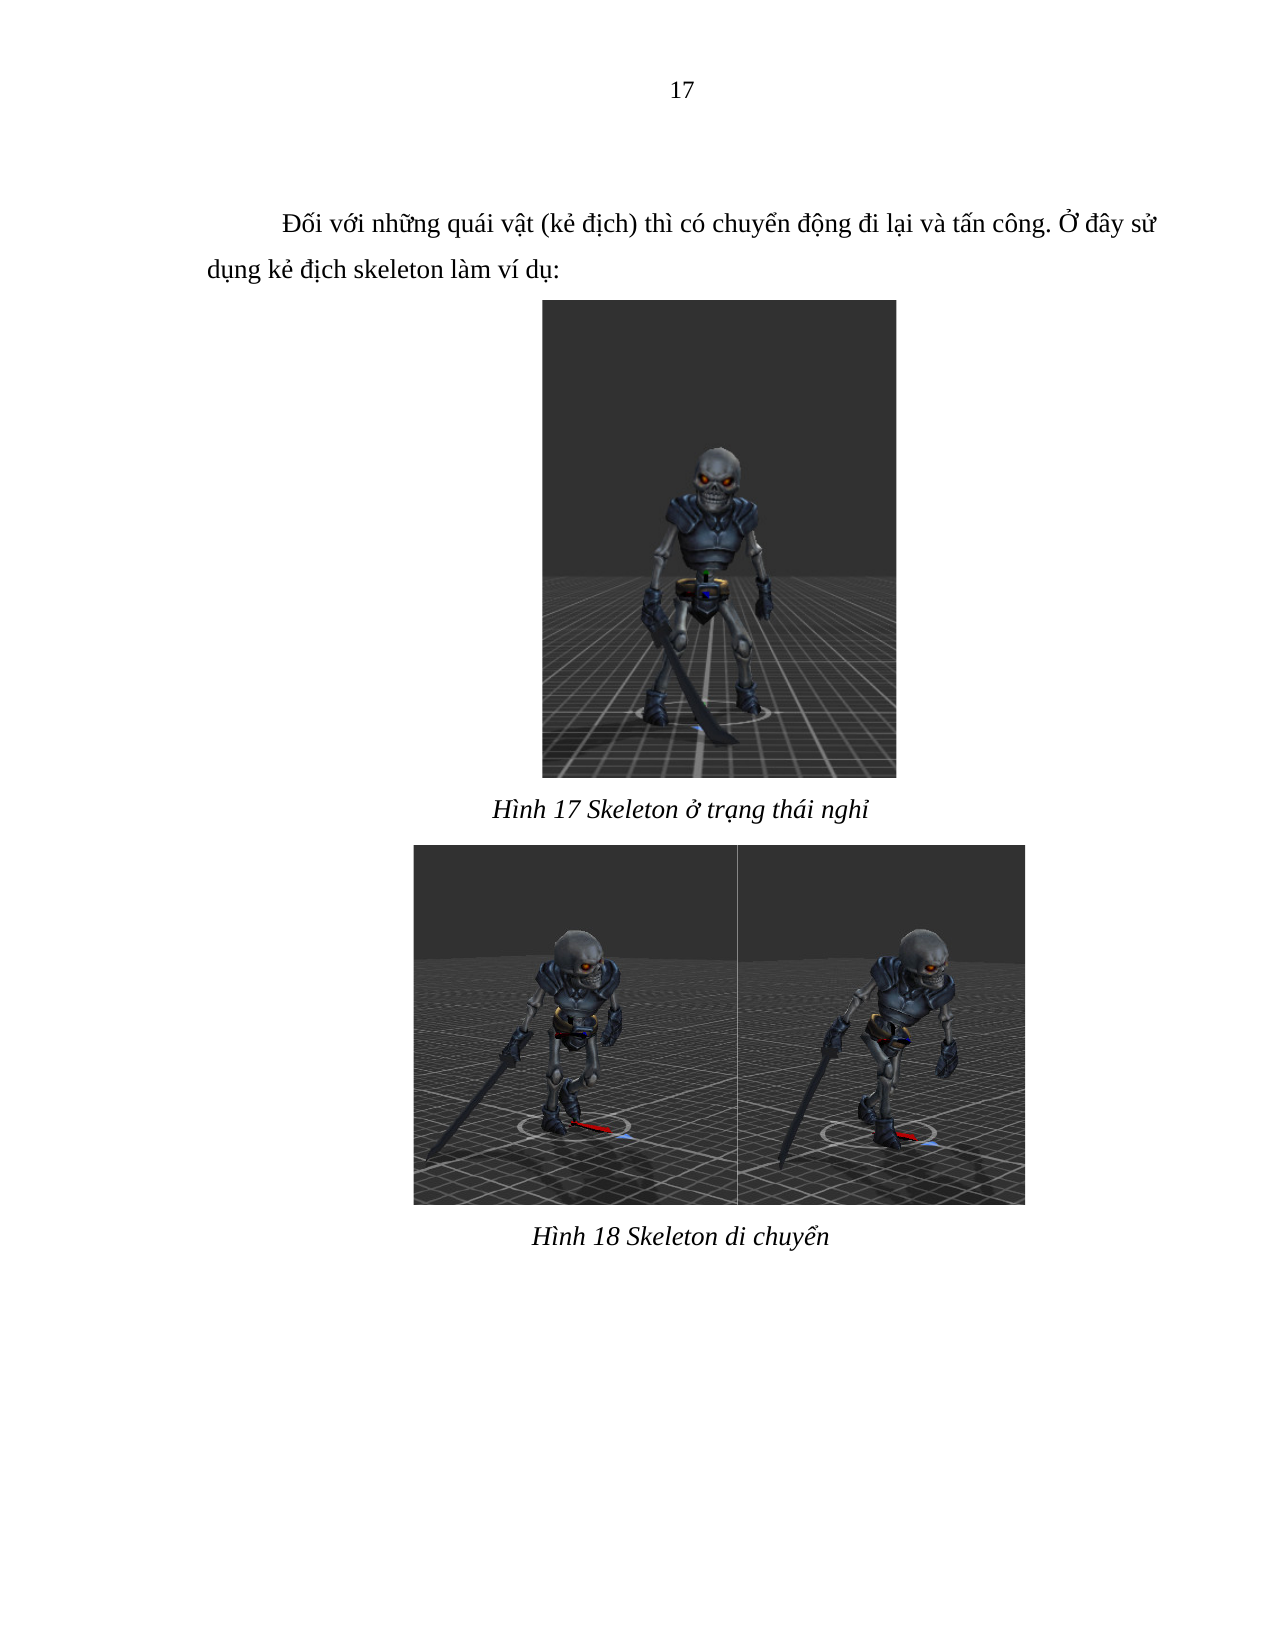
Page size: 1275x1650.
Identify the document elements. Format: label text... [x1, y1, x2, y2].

picture [413, 845, 1025, 1205]
text Hình 18 Skeleton di chuyển [207, 1220, 1157, 1251]
text Hình 17 Skeleton ở trạng thái nghỉ [207, 793, 1157, 824]
text Đối với những quái vật (kẻ địch) thì có chuyển động đi lại và tấn công. Ở đây sử dụng kẻ địch skeleton làm ví dụ: [207, 207, 1157, 284]
picture [542, 300, 897, 778]
